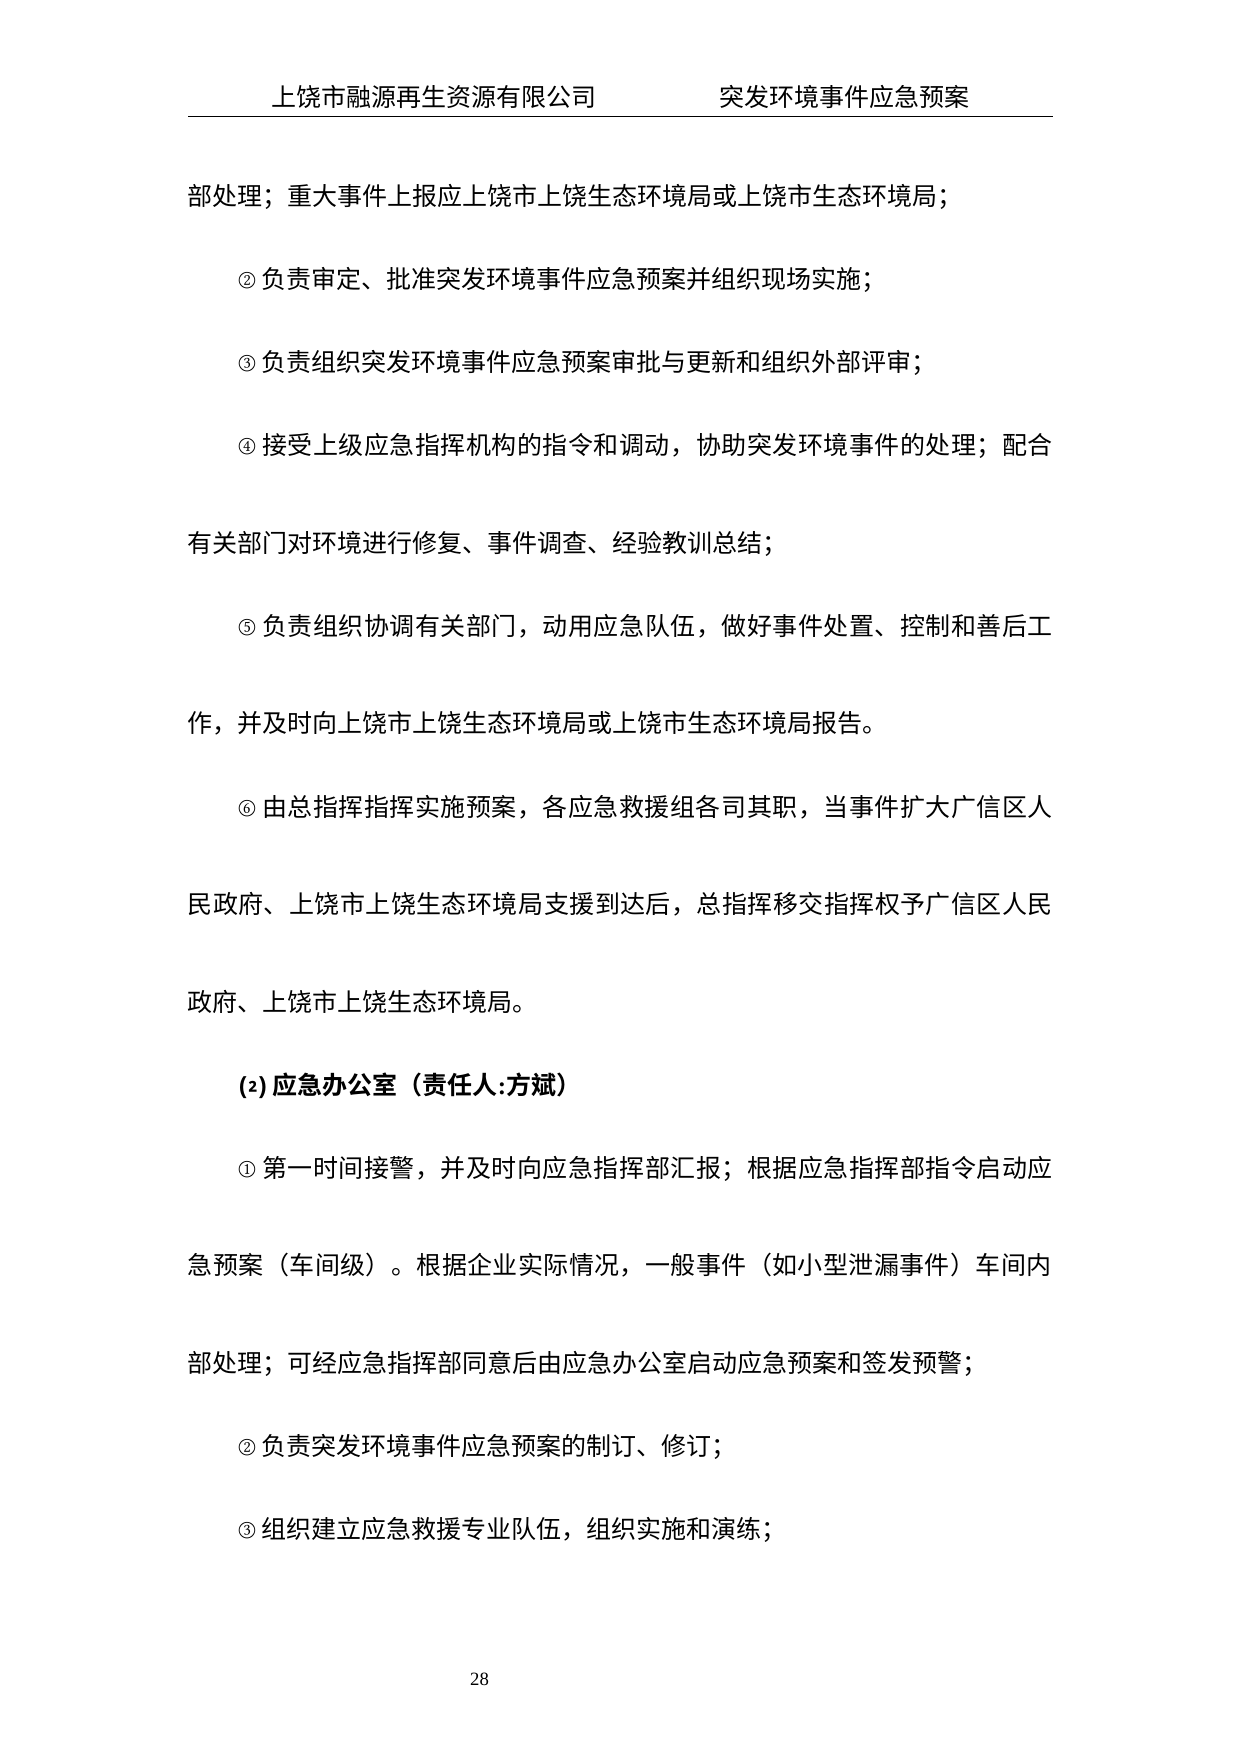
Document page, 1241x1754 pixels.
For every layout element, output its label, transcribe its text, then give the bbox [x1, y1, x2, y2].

text ①第一时间接警，并及时向应急指挥部汇报；根据应急指挥部指令启动应急预案（车间级）。根据企业实际情况，一般事件（如小型泄漏事件）车间内部处理；可经应急指挥部同意后由应急办公室启动应急预案和签发预警； [187, 1134, 1053, 1394]
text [187, 162, 1053, 227]
text ②负责审定、批准突发环境事件应急预案并组织现场实施； [187, 245, 1053, 310]
text ③组织建立应急救援专业队伍，组织实施和演练； [187, 1495, 1053, 1560]
text ②负责突发环境事件应急预案的制订、修订； [187, 1412, 1053, 1477]
text ③负责组织突发环境事件应急预案审批与更新和组织外部评审； [187, 328, 1053, 393]
text ⑵应急办公室（责任人:方斌） [187, 1051, 1053, 1116]
text ⑥由总指挥指挥实施预案，各应急救援组各司其职，当事件扩大广信区人民政府、上饶市上饶生态环境局支援到达后，总指挥移交指挥权予广信区人民政府、上饶市上饶生态环境局。 [187, 773, 1053, 1033]
text ⑤负责组织协调有关部门，动用应急队伍，做好事件处置、控制和善后工作，并及时向上饶市上饶生态环境局或上饶市生态环境局报告。 [187, 592, 1053, 754]
text ④接受上级应急指挥机构的指令和调动，协助突发环境事件的处理；配合有关部门对环境进行修复、事件调查、经验教训总结； [187, 411, 1053, 574]
